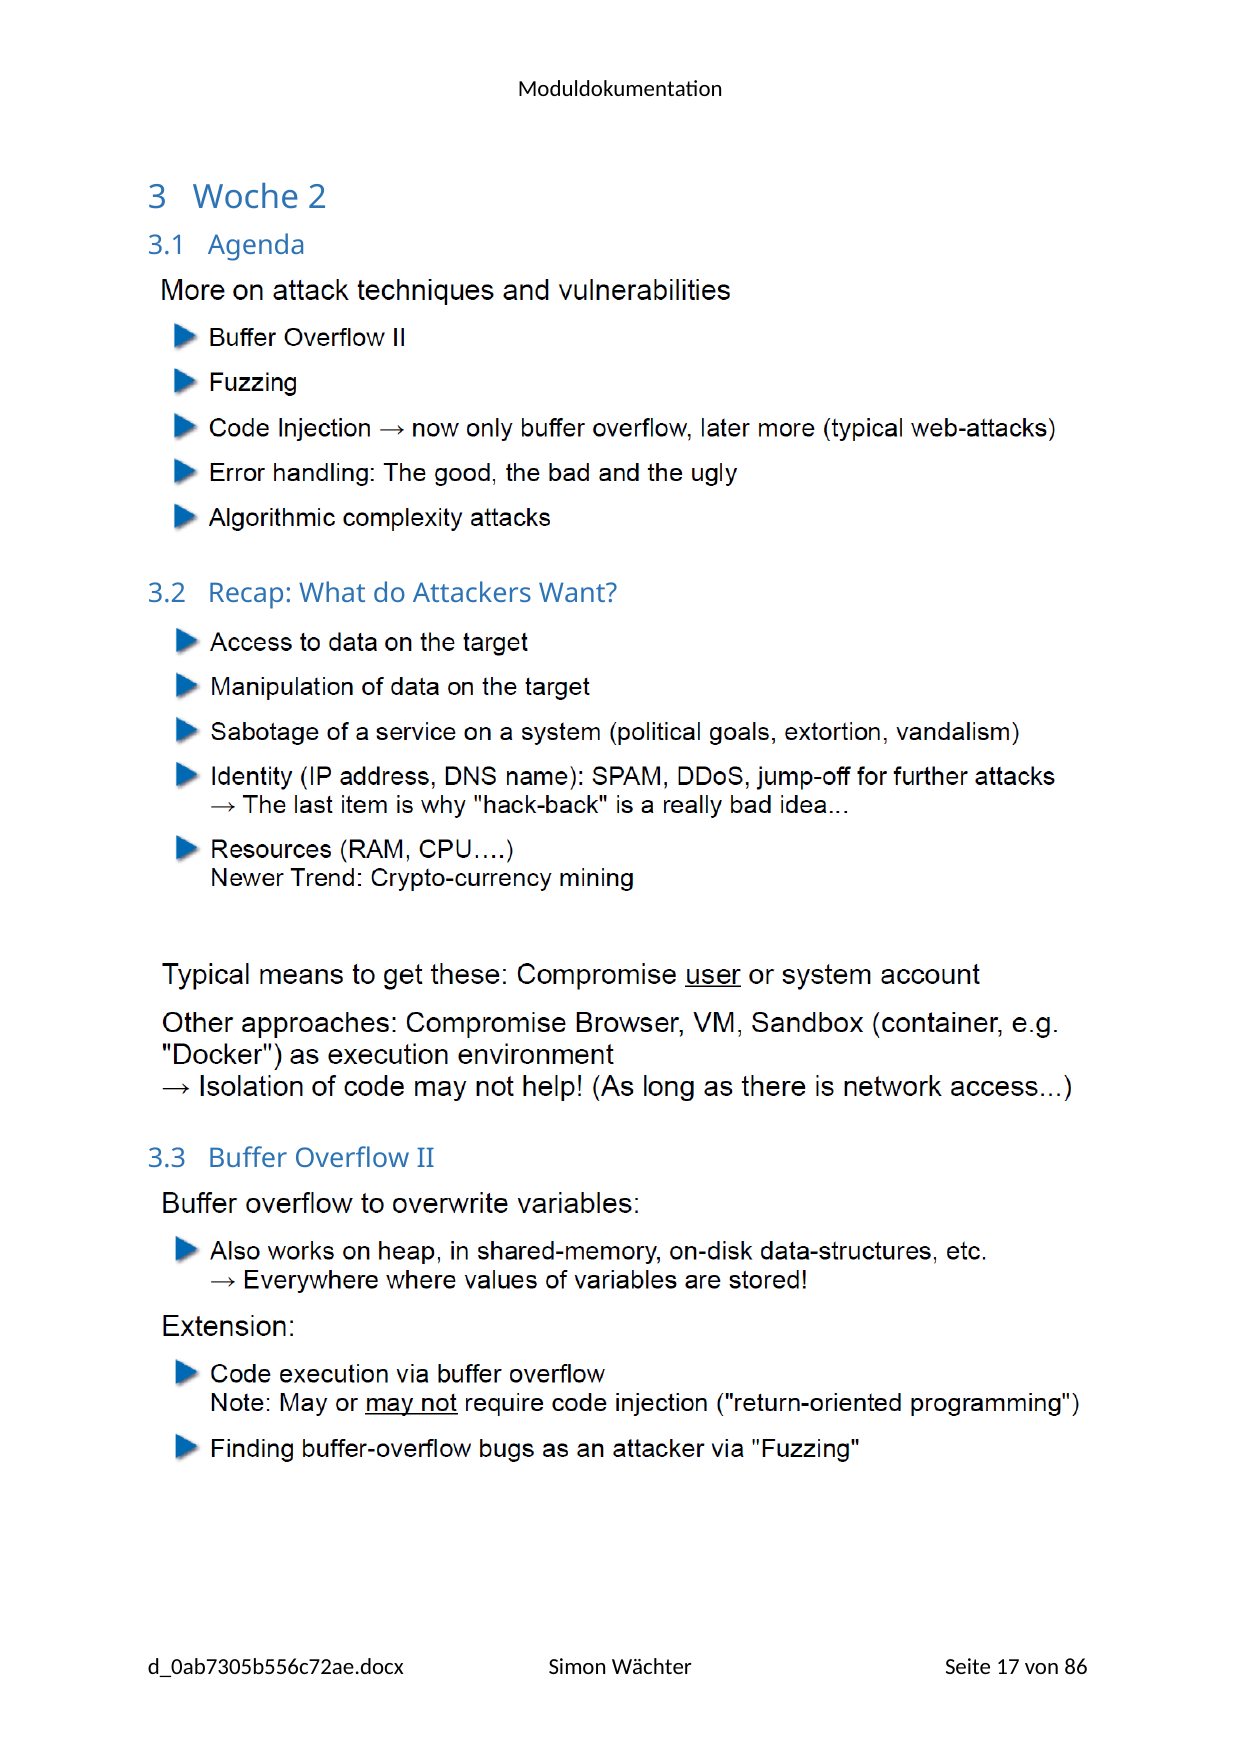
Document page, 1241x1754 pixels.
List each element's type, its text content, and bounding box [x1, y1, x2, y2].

subtitle Buffer Overflow II [148, 1139, 1093, 1176]
subtitle Woche 2 [148, 173, 1093, 218]
picture [147, 613, 1093, 1120]
subtitle Agenda [148, 226, 1093, 263]
subtitle Recap: What do Attackers Want? [148, 574, 1093, 611]
picture [147, 1178, 1093, 1476]
picture [147, 265, 1093, 556]
